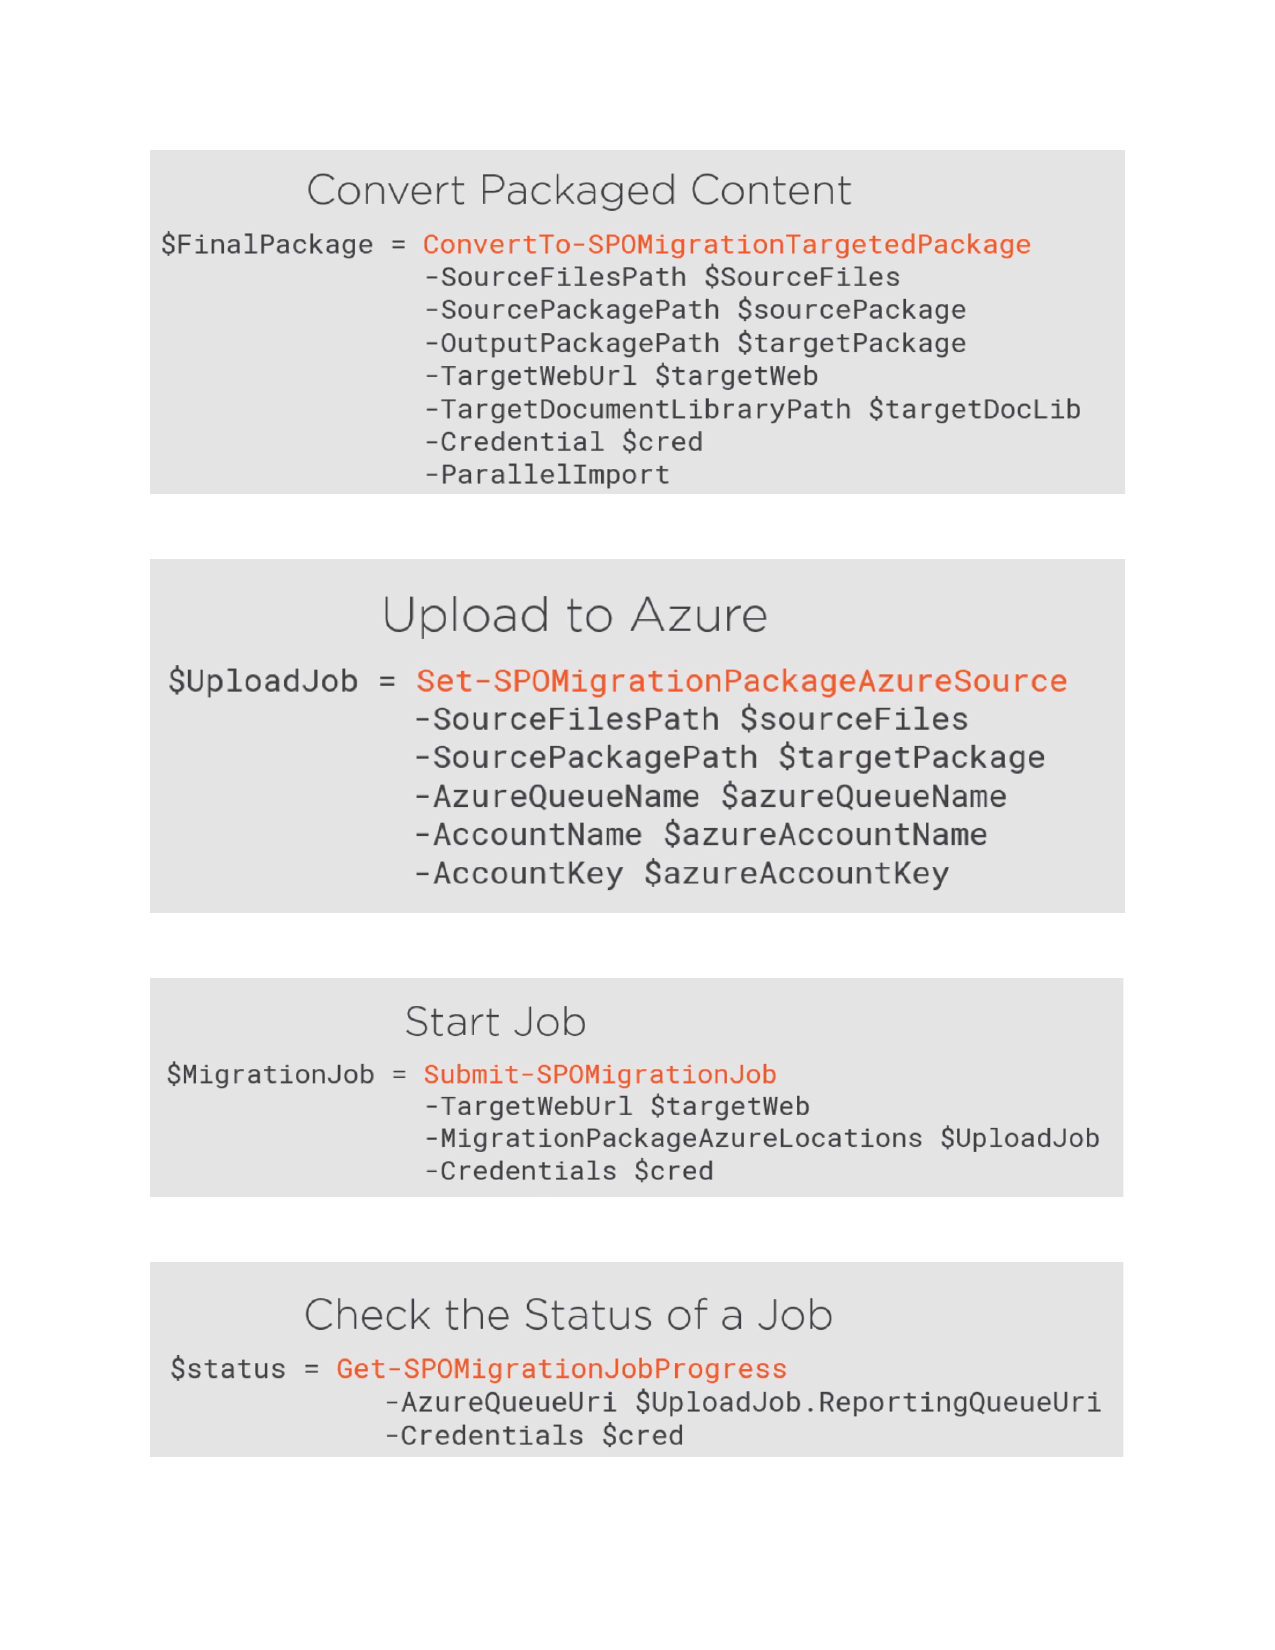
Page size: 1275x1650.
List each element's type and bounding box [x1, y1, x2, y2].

picture [150, 978, 1124, 1197]
picture [150, 1262, 1124, 1457]
picture [150, 559, 1125, 913]
picture [150, 150, 1125, 494]
